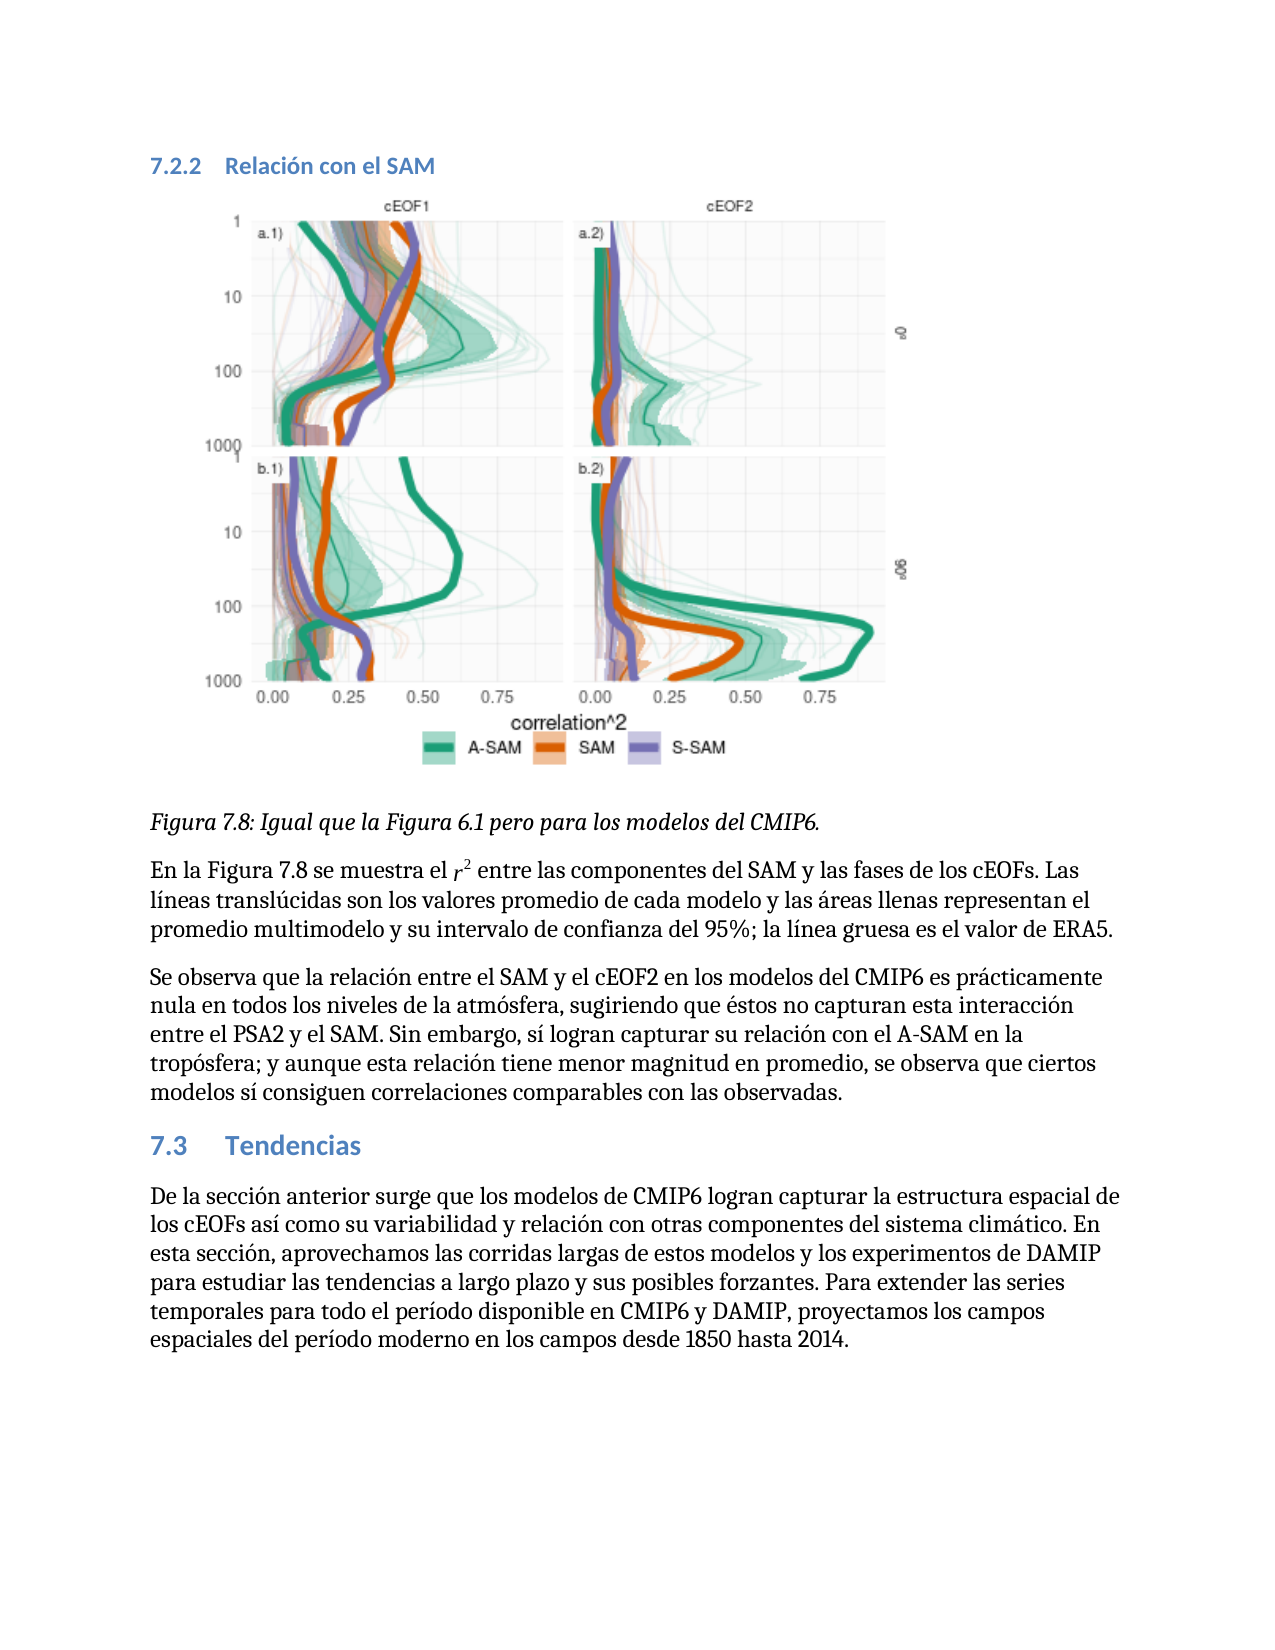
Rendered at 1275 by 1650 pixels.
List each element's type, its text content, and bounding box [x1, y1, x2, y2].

text Se observa que la relación entre el SAM y el cEOF2 en los modelos del CMIP6 es prácticamente nula en todos los niveles de la atmósfera, sugiriendo que éstos no capturan esta interacción entre el PSA2 y el SAM. Sin embargo, sí logran capturar su relación con el A-SAM en la tropósfera; y aunque esta relación tiene menor magnitud en promedio, se observa que ciertos modelos sí consiguen correlaciones comparables con las observadas. [150, 963, 1125, 1106]
picture [168, 180, 927, 787]
text De la sección anterior surge que los modelos de CMIP6 logran capturar la estructura espacial de los cEOFs así como su variabilidad y relación con otras componentes del sistema climático. En esta sección, aprovechamos las corridas largas de estos modelos y los experimentos de DAMIP para estudiar las tendencias a largo plazo y sus posibles forzantes. Para extender las series temporales para todo el período disponible en CMIP6 y DAMIP, proyectamos los campos espaciales del período moderno en los campos desde 1850 hasta 2014. [150, 1182, 1125, 1354]
subtitle 7.3 Tendencias [150, 1127, 1125, 1163]
text En la Figura 7.8 se muestra el entre las componentes del SAM y las fases de los cEOFs. Las líneas translúcidas son los valores promedio de cada modelo y las áreas llenas representan el promedio multimodelo y su intervalo de confianza del 95%; la línea gruesa es el valor de ERA5. [150, 855, 1125, 944]
subtitle 7.2.2 Relación con el SAM [150, 150, 1125, 181]
text Figura 7.8: Igual que la Figura 6.1 pero para los modelos del CMIP6. [150, 808, 1125, 836]
